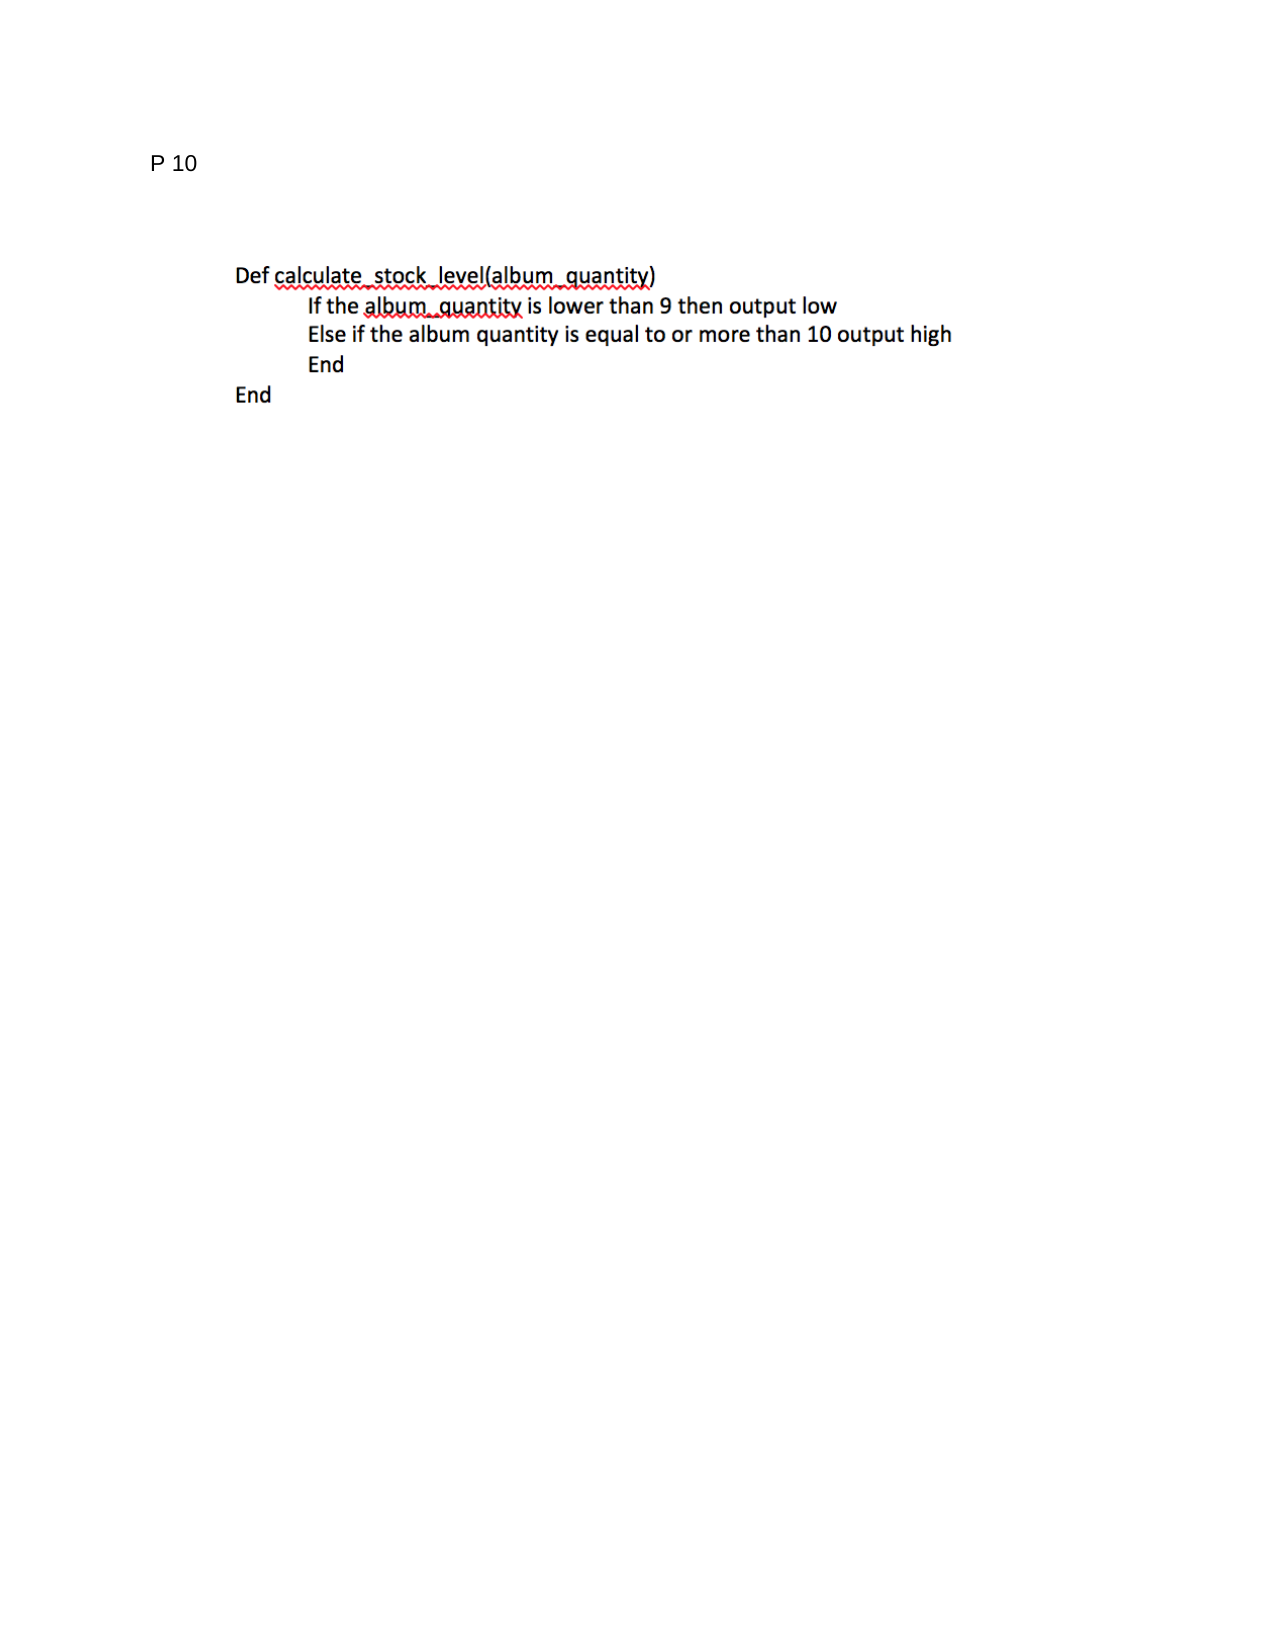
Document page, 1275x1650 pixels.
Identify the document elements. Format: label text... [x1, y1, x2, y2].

text P 10 [150, 150, 1125, 180]
picture [150, 180, 1125, 522]
